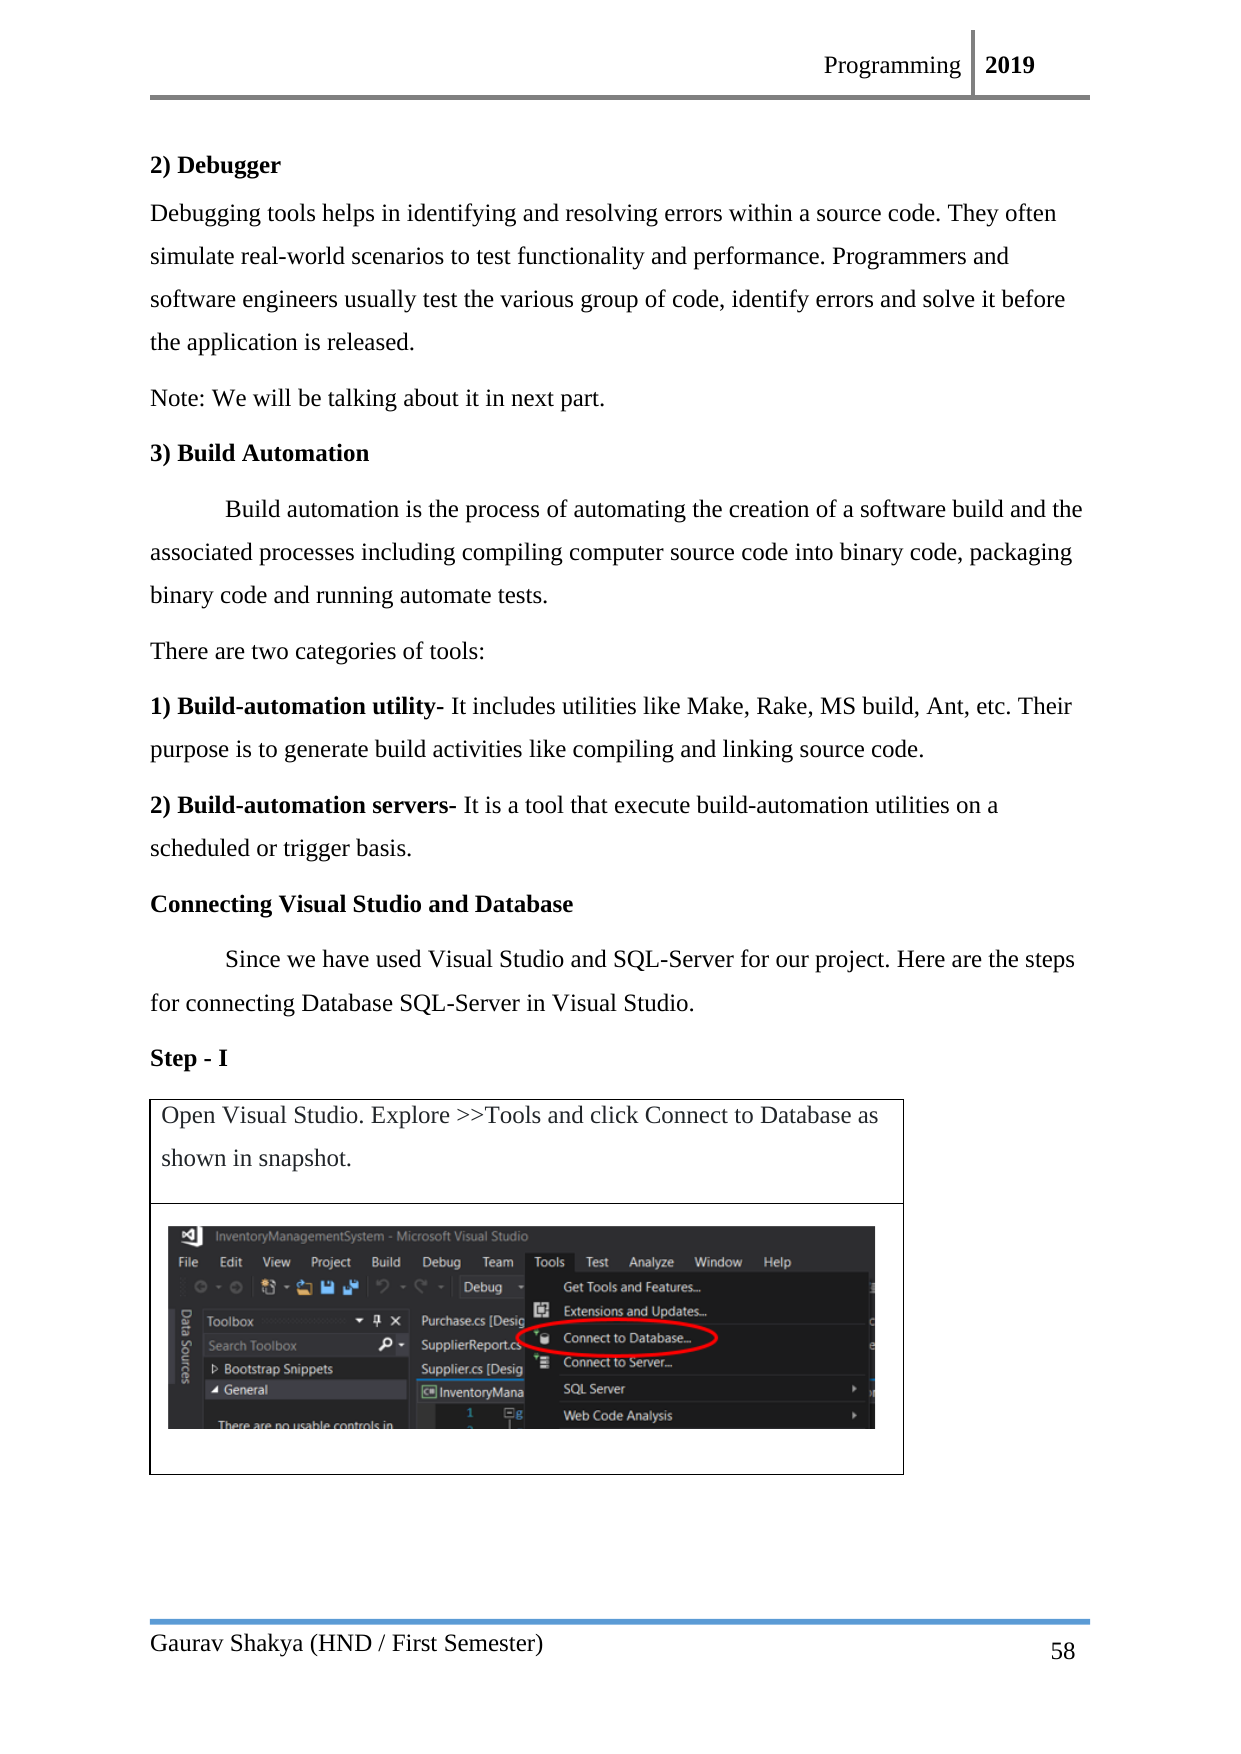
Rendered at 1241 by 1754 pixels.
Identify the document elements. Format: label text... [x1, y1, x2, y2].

text There are two categories of tools: [150, 636, 1090, 664]
text Since we have used Visual Studio and SQL-Server for our project. Here are the steps for connecting Database SQL-Server in Visual Studio. [150, 944, 1090, 1016]
picture [167, 1225, 876, 1429]
table_header Open Visual Studio. Explore >>Tools and click Connect to Database as shown in snapshot. [151, 1100, 903, 1203]
text Build automation is the process of automating the creation of a software build and the associated processes including compiling computer source code into binary code, packaging binary code and running automate tests. [150, 494, 1090, 609]
text 2) Build-automation servers- It is a tool that execute build-automation utilities on a scheduled or trigger basis. [150, 790, 1090, 862]
text Step - I [150, 1043, 1090, 1072]
table_cell [151, 1204, 903, 1474]
text 2) Debugger [150, 150, 1090, 179]
text Debugging tools helps in identifying and resolving errors within a source code. They often simulate real-world scenarios to test functionality and performance. Programmers and software engineers usually test the various group of code, identify errors and solve it before the application is released. [150, 198, 1090, 356]
text Note: We will be talking about it in next part. [150, 383, 1090, 411]
text Connecting Visual Studio and Database [150, 889, 1090, 918]
text 1) Build-automation utility- It includes utilities like Make, Rake, MS build, Ant, etc. Their purpose is to generate build activities like compiling and linking source code. [150, 691, 1090, 763]
text 3) Build Automation [150, 438, 1090, 467]
